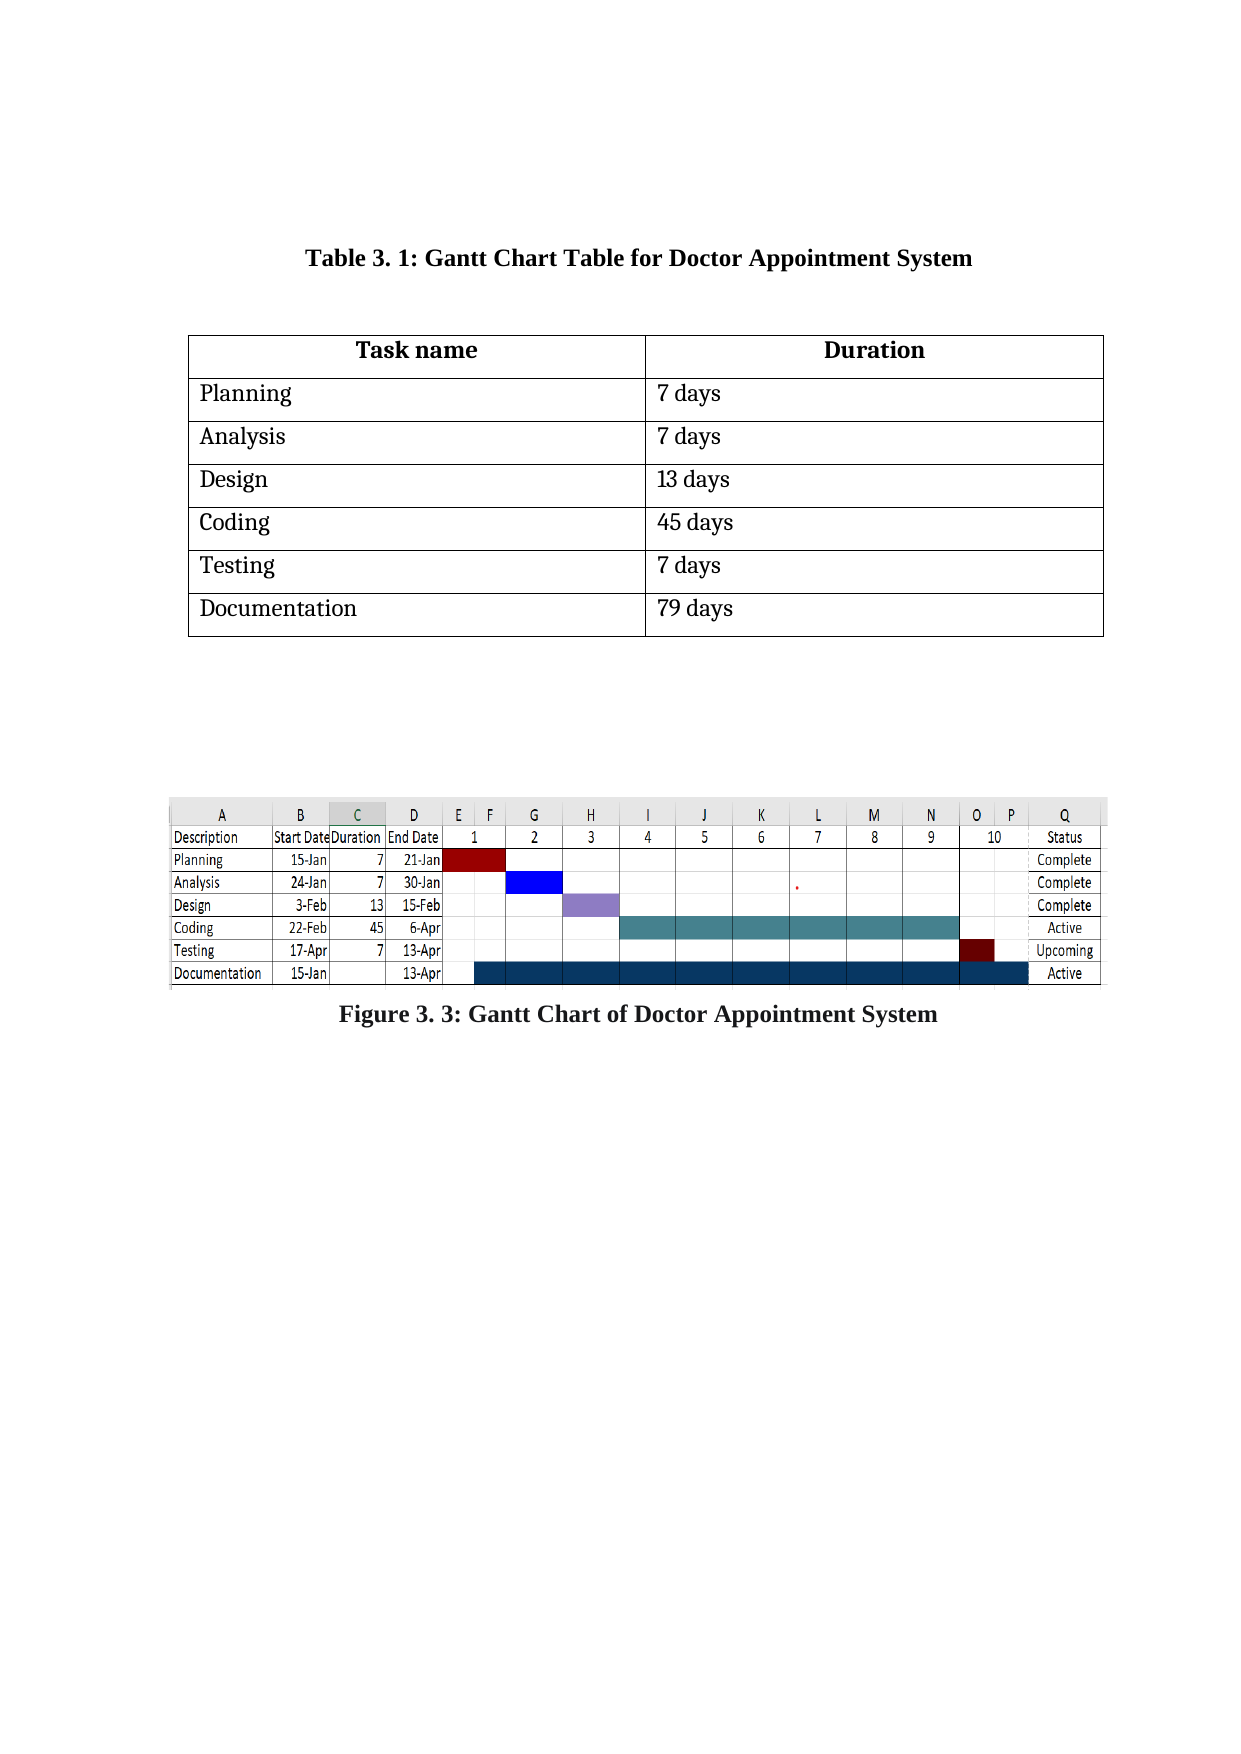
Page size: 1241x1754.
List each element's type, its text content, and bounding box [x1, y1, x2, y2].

table_cell Design [189, 465, 645, 507]
table_cell Analysis [189, 422, 645, 464]
table_cell Testing [189, 551, 645, 593]
table_cell 13 days [646, 465, 1103, 507]
table_cell 7 days [646, 379, 1103, 421]
table_cell 7 days [646, 551, 1103, 593]
table_header Task name [189, 336, 645, 378]
table_cell 7 days [646, 422, 1103, 464]
table_cell 79 days [646, 594, 1103, 636]
table_cell Planning [189, 379, 645, 421]
table_cell 45 days [646, 508, 1103, 550]
table_cell Documentation [189, 594, 645, 636]
table_cell Coding [189, 508, 645, 550]
picture [168, 797, 1108, 990]
table_header Duration [646, 336, 1103, 378]
text Table 3. : Gantt Chart Table for Doctor Appointment System [187, 243, 1090, 271]
